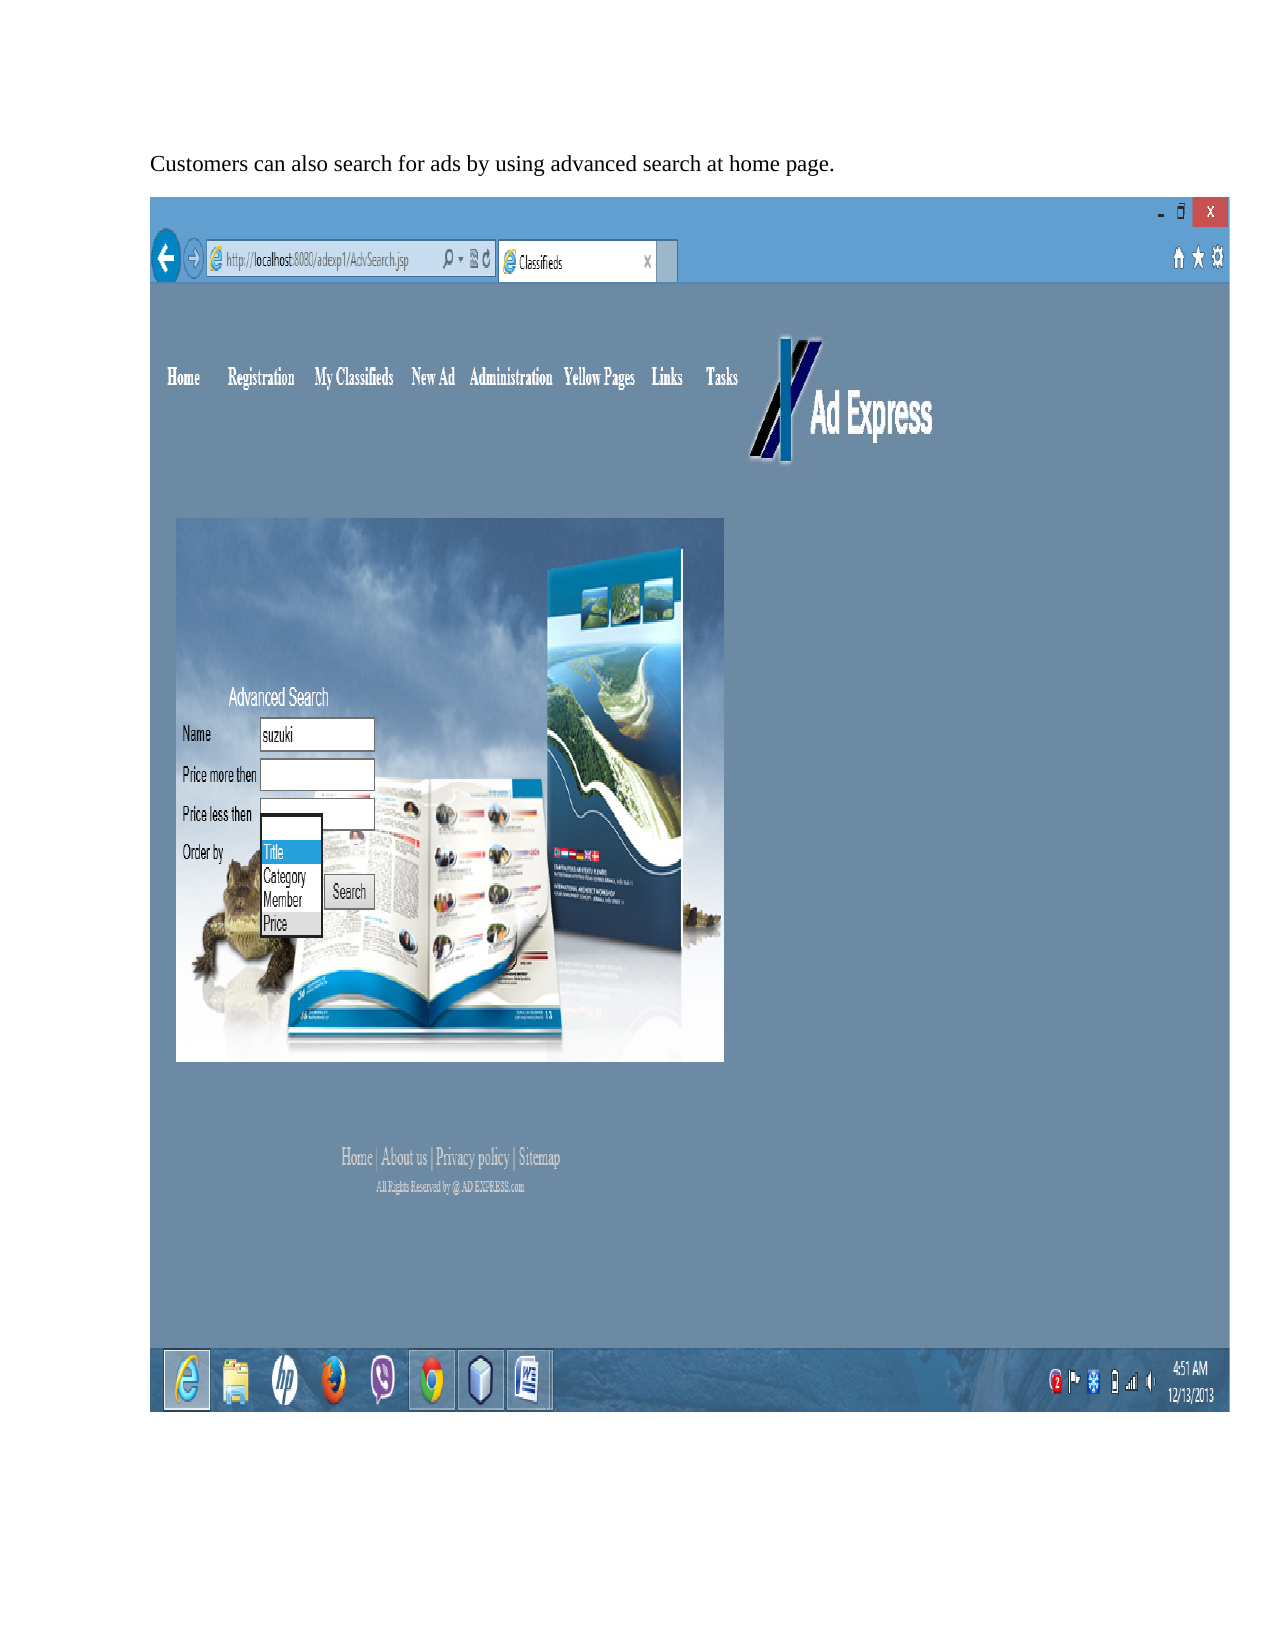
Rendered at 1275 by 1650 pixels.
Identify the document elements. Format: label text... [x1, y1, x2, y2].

text Customers can also search for ads by using advanced search at home page. [150, 150, 1125, 176]
picture [150, 197, 1230, 1412]
